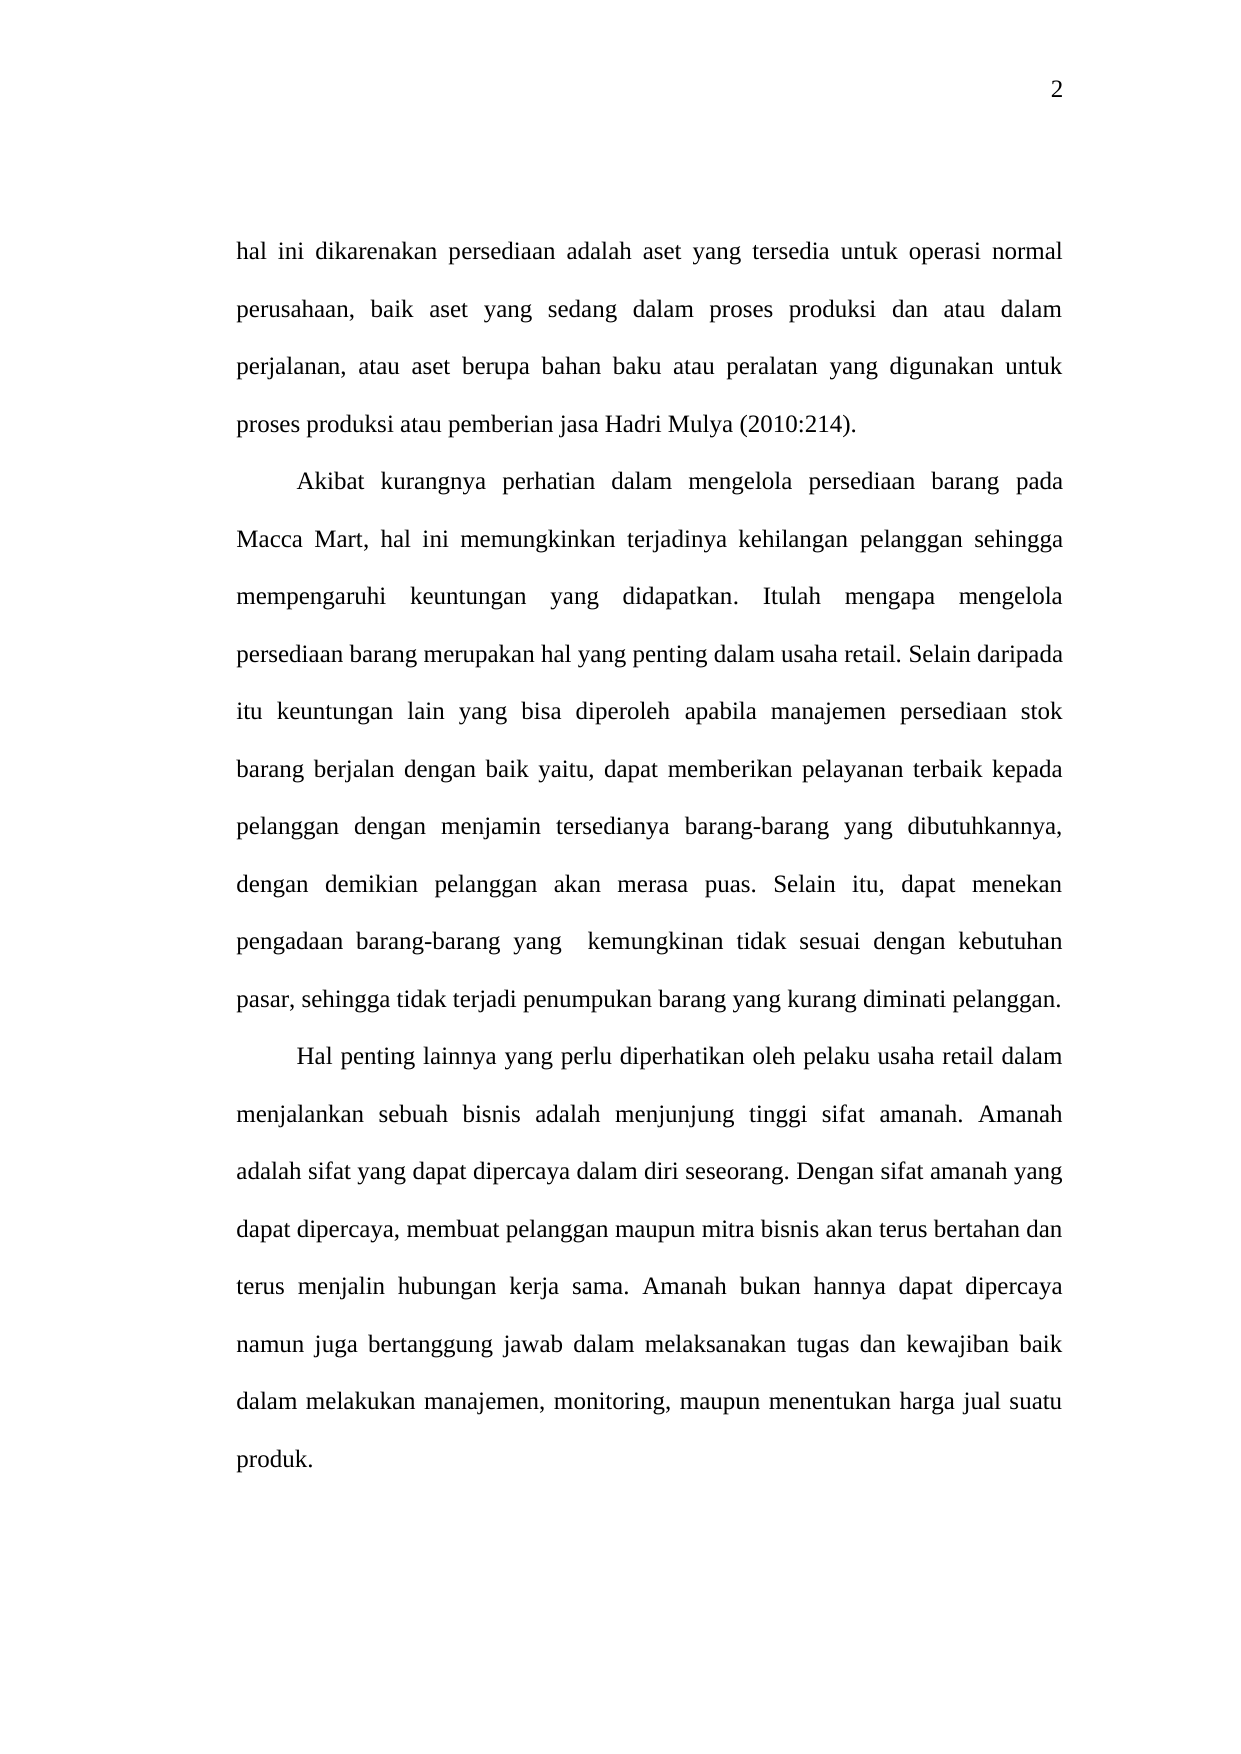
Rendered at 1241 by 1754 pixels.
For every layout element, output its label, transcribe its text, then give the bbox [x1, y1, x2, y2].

text hal ini dikarenakan persediaan adalah aset yang tersedia untuk operasi normal perusahaan, baik aset yang sedang dalam proses produksi dan atau dalam perjalanan, atau aset berupa bahan baku atau peralatan yang digunakan untuk proses produksi atau pemberian jasa Hadri Mulya (2010:214). [236, 236, 1063, 437]
text Hal penting lainnya yang perlu diperhatikan oleh pelaku usaha retail dalam menjalankan sebuah bisnis adalah menjunjung tinggi sifat amanah. Amanah adalah sifat yang dapat dipercaya dalam diri seseorang. Dengan sifat amanah yang dapat dipercaya, membuat pelanggan maupun mitra bisnis akan terus bertahan dan terus menjalin hubungan kerja sama. Amanah bukan hannya dapat dipercaya namun juga bertanggung jawab dalam melaksanakan tugas dan kewajiban baik dalam melakukan manajemen, monitoring, maupun menentukan harga jual suatu produk. [236, 1041, 1063, 1472]
text Akibat kurangnya perhatian dalam mengelola persediaan barang pada Macca Mart, hal ini memungkinkan terjadinya kehilangan pelanggan sehingga mempengaruhi keuntungan yang didapatkan. Itulah mengapa mengelola persediaan barang merupakan hal yang penting dalam usaha retail. Selain daripada itu keuntungan lain yang bisa diperoleh apabila manajemen persediaan stok barang berjalan dengan baik yaitu, dapat memberikan pelayanan terbaik kepada pelanggan dengan menjamin tersedianya barang-barang yang dibutuhkannya, dengan demikian pelanggan akan merasa puas. Selain itu, dapat menekan pengadaan barang-barang yang kemungkinan tidak sesuai dengan kebutuhan pasar, sehingga tidak terjadi penumpukan barang yang kurang diminati pelanggan. [236, 466, 1063, 1012]
